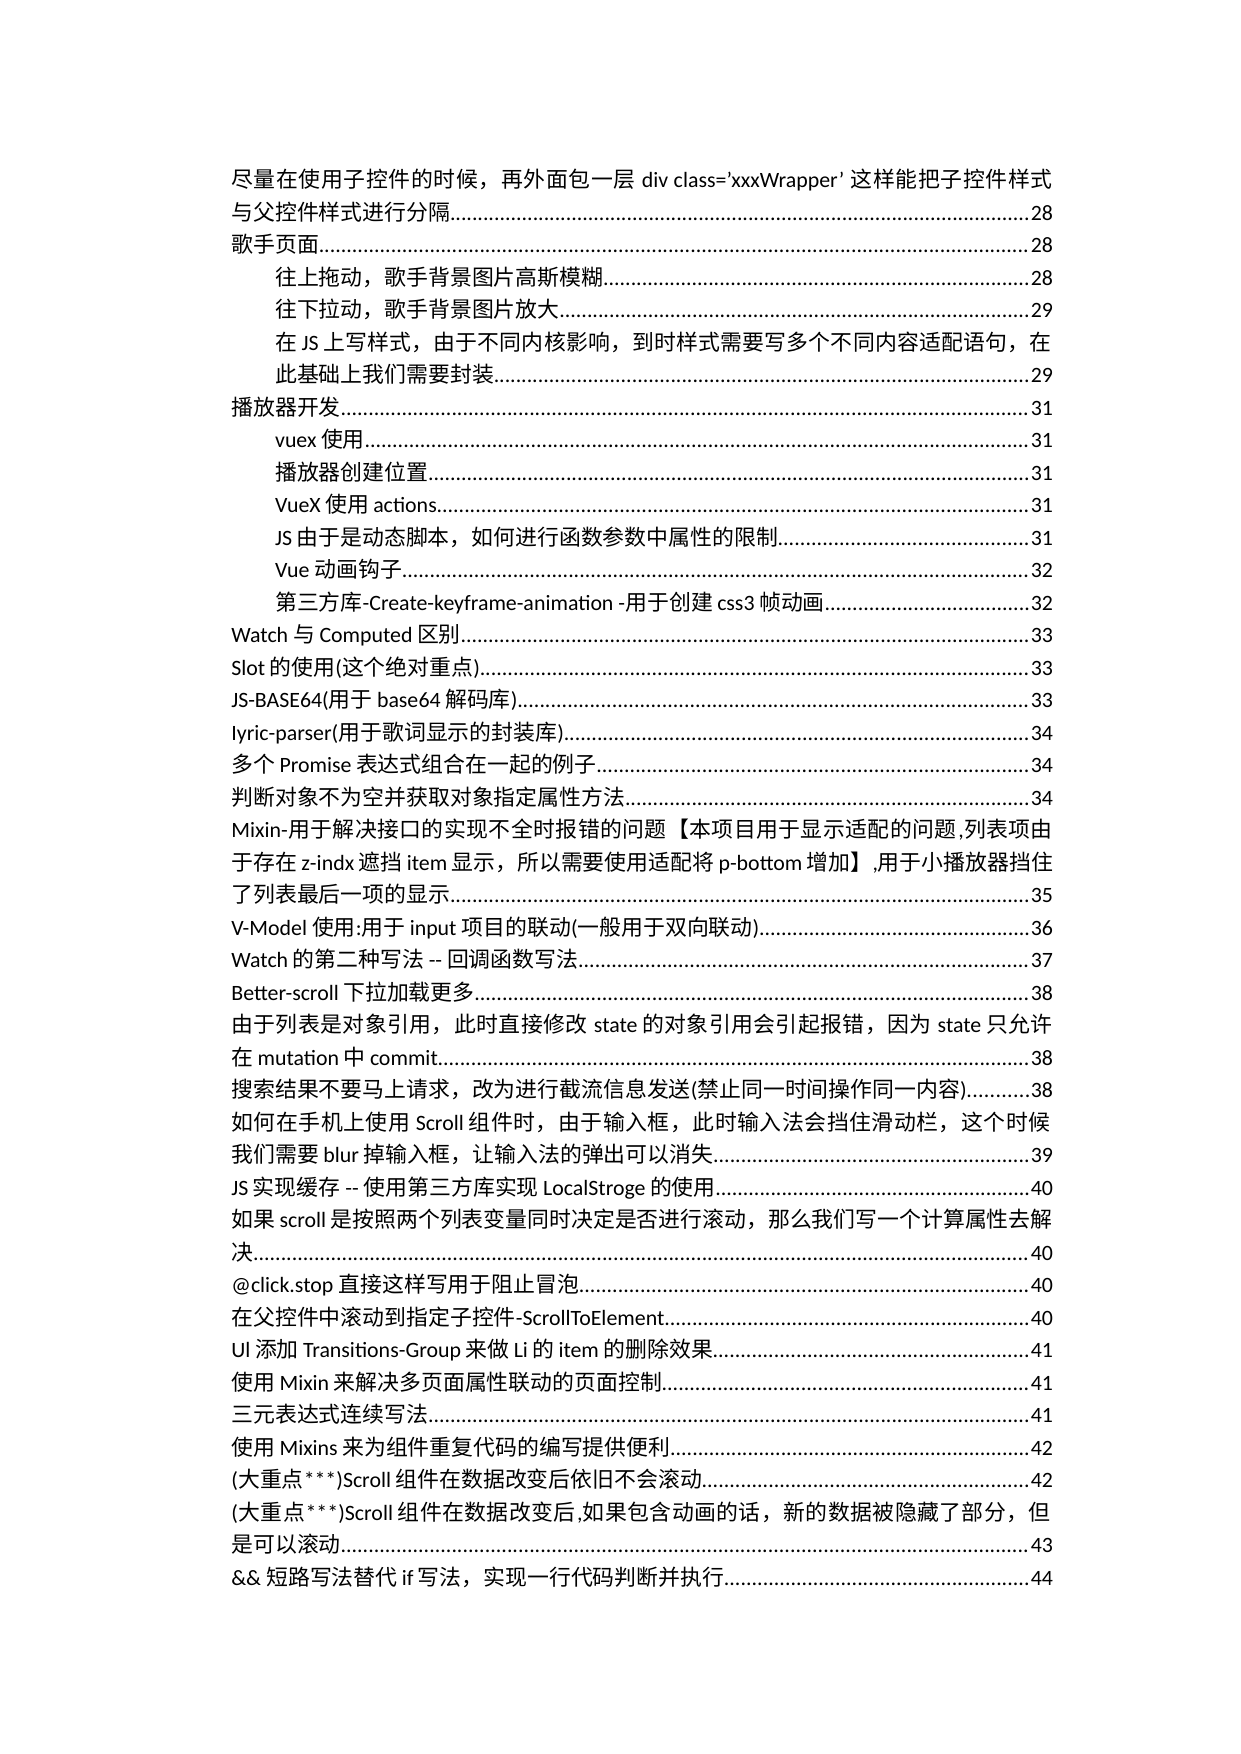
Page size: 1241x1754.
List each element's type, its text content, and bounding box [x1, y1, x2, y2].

text 三元表达式连续写法 41 [231, 1397, 1053, 1429]
text 如果scroll是按照两个列表变量同时决定是否进行滚动，那么我们写一个计算属性去解决 40 [231, 1202, 1053, 1267]
text Watch的第二种写法 -- 回调函数写法 37 [231, 942, 1053, 974]
text 判断对象不为空并获取对象指定属性方法 34 [231, 779, 1053, 812]
text 在JS上写样式，由于不同内核影响，到时样式需要写多个不同内容适配语句，在此基础上我们需要封装 29 [275, 324, 1053, 389]
text 播放器创建位置 31 [275, 454, 1053, 487]
text 使用Mixin来解决多页面属性联动的页面控制 41 [231, 1364, 1053, 1397]
text vuex使用 31 [275, 422, 1053, 454]
text VueX使用actions 31 [275, 487, 1053, 519]
text Vue 动画钩子 32 [275, 552, 1053, 584]
text JS由于是动态脚本，如何进行函数参数中属性的限制 31 [275, 519, 1053, 552]
text Ul添加Transitions-Group来做Li的item的删除效果 41 [231, 1332, 1053, 1364]
text JS-BASE64(用于base64解码库) 33 [231, 682, 1053, 714]
text 如何在手机上使用Scroll组件时，由于输入框，此时输入法会挡住滑动栏，这个时候我们需要blur掉输入框，让输入法的弹出可以消失 39 [231, 1104, 1053, 1169]
text 由于列表是对象引用，此时直接修改state的对象引用会引起报错，因为state只允许在mutation中commit 38 [231, 1007, 1053, 1072]
text Watch 与Computed区别 33 [231, 617, 1053, 649]
text 第三方库-Create-keyframe-animation -用于创建css3帧动画 32 [275, 584, 1053, 617]
text 尽量在使用子控件的时候，再外面包一层div class=’xxxWrapper’ 这样能把子控件样式与父控件样式进行分隔 28 [231, 162, 1053, 227]
text @click.stop 直接这样写用于阻止冒泡 40 [231, 1267, 1053, 1299]
text (大重点***)Scroll组件在数据改变后依旧不会滚动 42 [231, 1462, 1053, 1494]
text 搜索结果不要马上请求，改为进行截流信息发送(禁止同一时间操作同一内容) 38 [231, 1072, 1053, 1104]
text && 短路写法替代if写法，实现一行代码判断并执行 44 [231, 1559, 1053, 1592]
text Mixin-用于解决接口的实现不全时报错的问题【本项目用于显示适配的问题,列表项由于存在z-indx遮挡item显示，所以需要使用适配将p-bottom增加】,用于小播放器挡住了列表最后一项的显示 35 [231, 812, 1053, 909]
text 使用Mixins来为组件重复代码的编写提供便利 42 [231, 1429, 1053, 1462]
text 往上拖动，歌手背景图片高斯模糊 28 [275, 259, 1053, 292]
text Slot的使用(这个绝对重点) 33 [231, 649, 1053, 682]
text Iyric-parser(用于歌词显示的封装库) 34 [231, 714, 1053, 747]
text JS实现缓存 -- 使用第三方库实现LocalStroge的使用 40 [231, 1169, 1053, 1202]
text V-Model 使用:用于input 项目的联动(一般用于双向联动) 36 [231, 909, 1053, 942]
text 歌手页面 28 [231, 227, 1053, 259]
text 往下拉动，歌手背景图片放大 29 [275, 292, 1053, 324]
text (大重点***)Scroll组件在数据改变后,如果包含动画的话，新的数据被隐藏了部分，但是可以滚动 43 [231, 1494, 1053, 1559]
text 多个Promise表达式组合在一起的例子 34 [231, 747, 1053, 779]
text 播放器开发 31 [231, 389, 1053, 422]
text 在父控件中滚动到指定子控件-ScrollToElement 40 [231, 1299, 1053, 1332]
text Better-scroll下拉加载更多 38 [231, 974, 1053, 1007]
